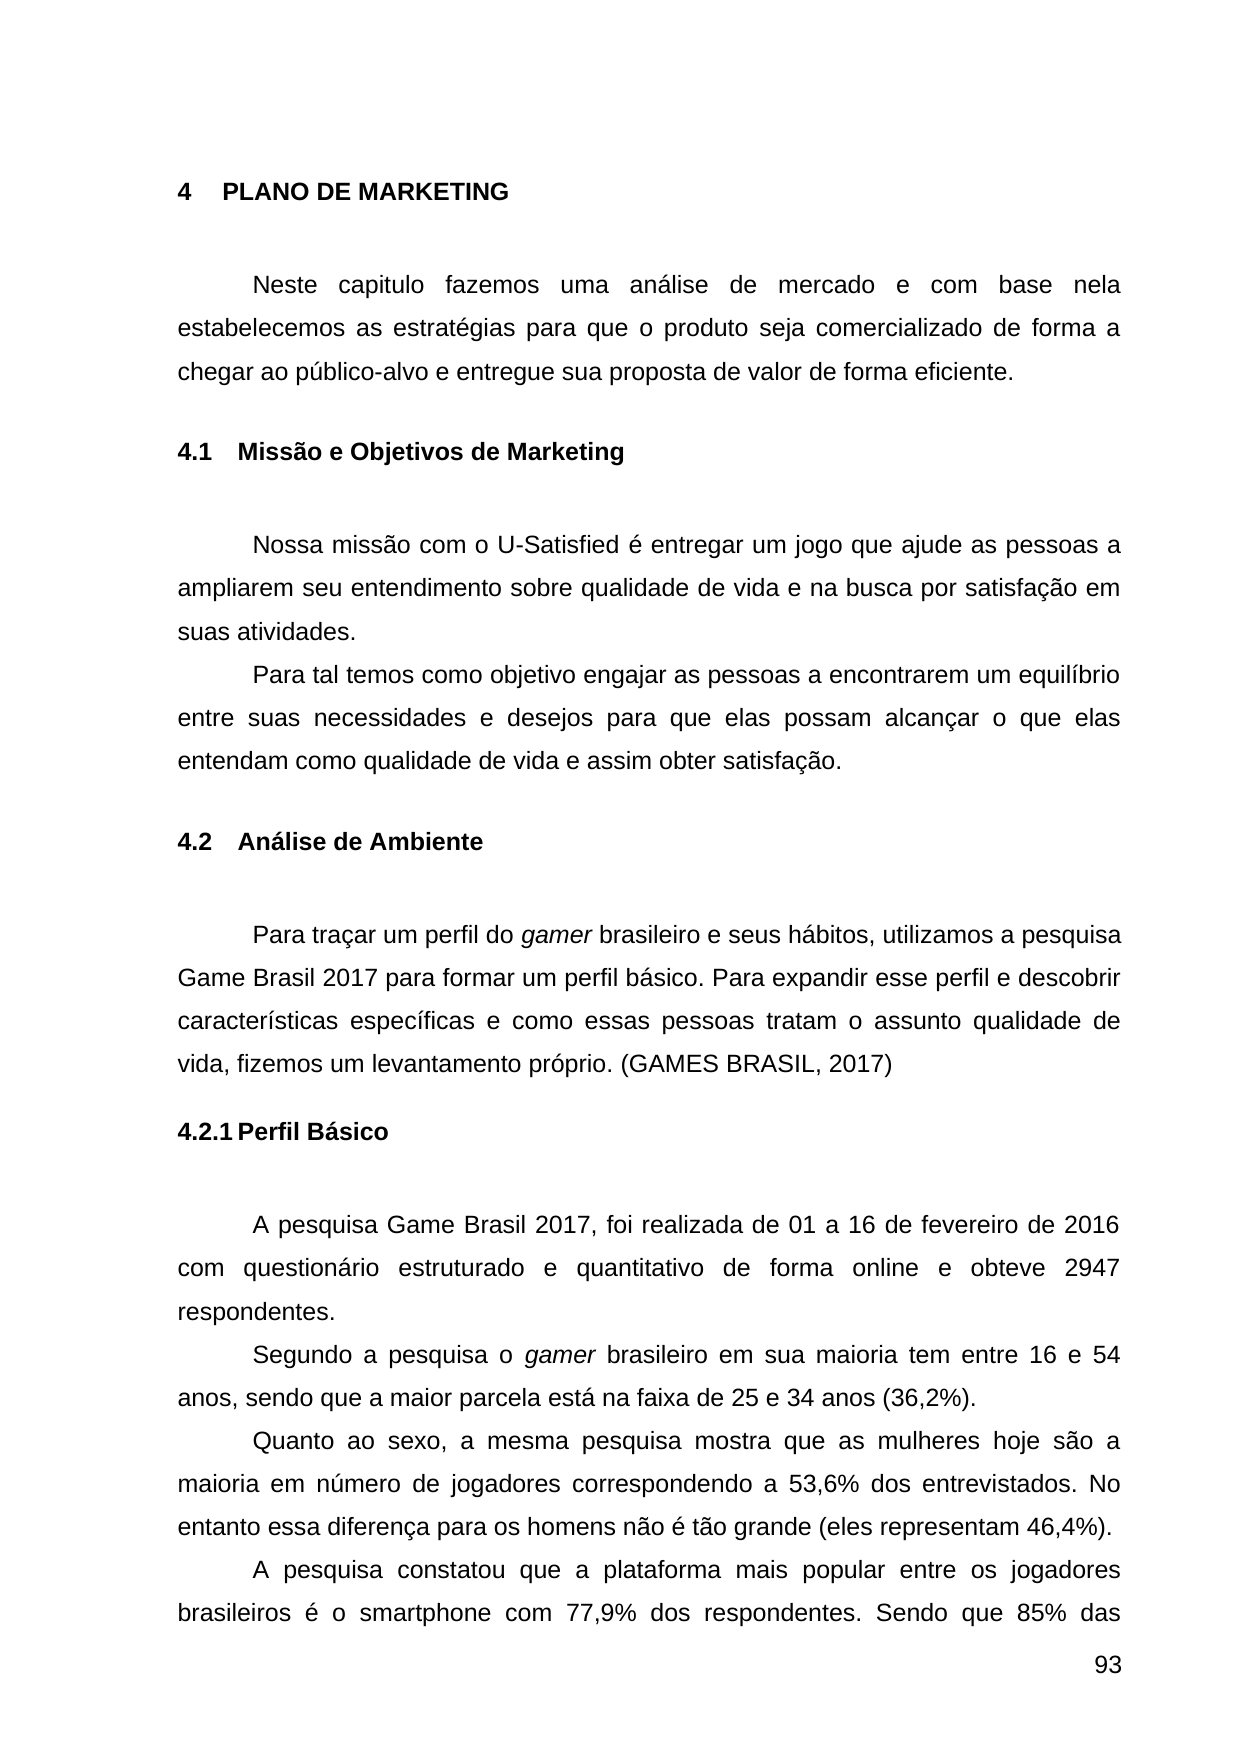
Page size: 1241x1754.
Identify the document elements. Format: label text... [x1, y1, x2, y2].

text Para traçar um perfil do gamer brasileiro e seus hábitos, utilizamos a pesquisa Game Brasil 2017 para formar um perfil básico. Para expandir esse perfil e descobrir características específicas e como essas pessoas tratam o assunto qualidade de vida, fizemos um levantamento próprio. [177, 920, 1122, 1078]
subtitle Missão e Objetivos de Marketing [177, 437, 1122, 466]
text A pesquisa Game Brasil 2017, foi realizada de 01 a 16 de fevereiro de 2016 com questionário estruturado e quantitativo de forma online e obteve 2947 respondentes. [177, 1210, 1122, 1325]
subtitle Plano de Marketing [177, 177, 1122, 206]
text Quanto ao sexo, a mesma pesquisa mostra que as mulheres hoje são a maioria em número de jogadores correspondendo a 53,6% dos entrevistados. No entanto essa diferença para os homens não é tão grande (eles representam 46,4%). [177, 1426, 1122, 1541]
text Nossa missão com o U-Satisfied é entregar um jogo que ajude as pessoas a ampliarem seu entendimento sobre qualidade de vida e na busca por satisfação em suas atividades. [177, 530, 1122, 645]
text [177, 1555, 1122, 1627]
text Neste capitulo fazemos uma análise de mercado e com base nela estabelecemos as estratégias para que o produto seja comercializado de forma a chegar ao público-alvo e entregue sua proposta de valor de forma eficiente. [177, 270, 1122, 385]
subtitle Perfil Básico [177, 1117, 1122, 1146]
text Segundo a pesquisa o gamer brasileiro em sua maioria tem entre 16 e 54 anos, sendo que a maior parcela está na faixa de 25 e 34 anos (36,2%). [177, 1340, 1122, 1412]
text Para tal temos como objetivo engajar as pessoas a encontrarem um equilíbrio entre suas necessidades e desejos para que elas possam alcançar o que elas entendam como qualidade de vida e assim obter satisfação. [177, 660, 1122, 775]
subtitle Análise de Ambiente [177, 827, 1122, 855]
